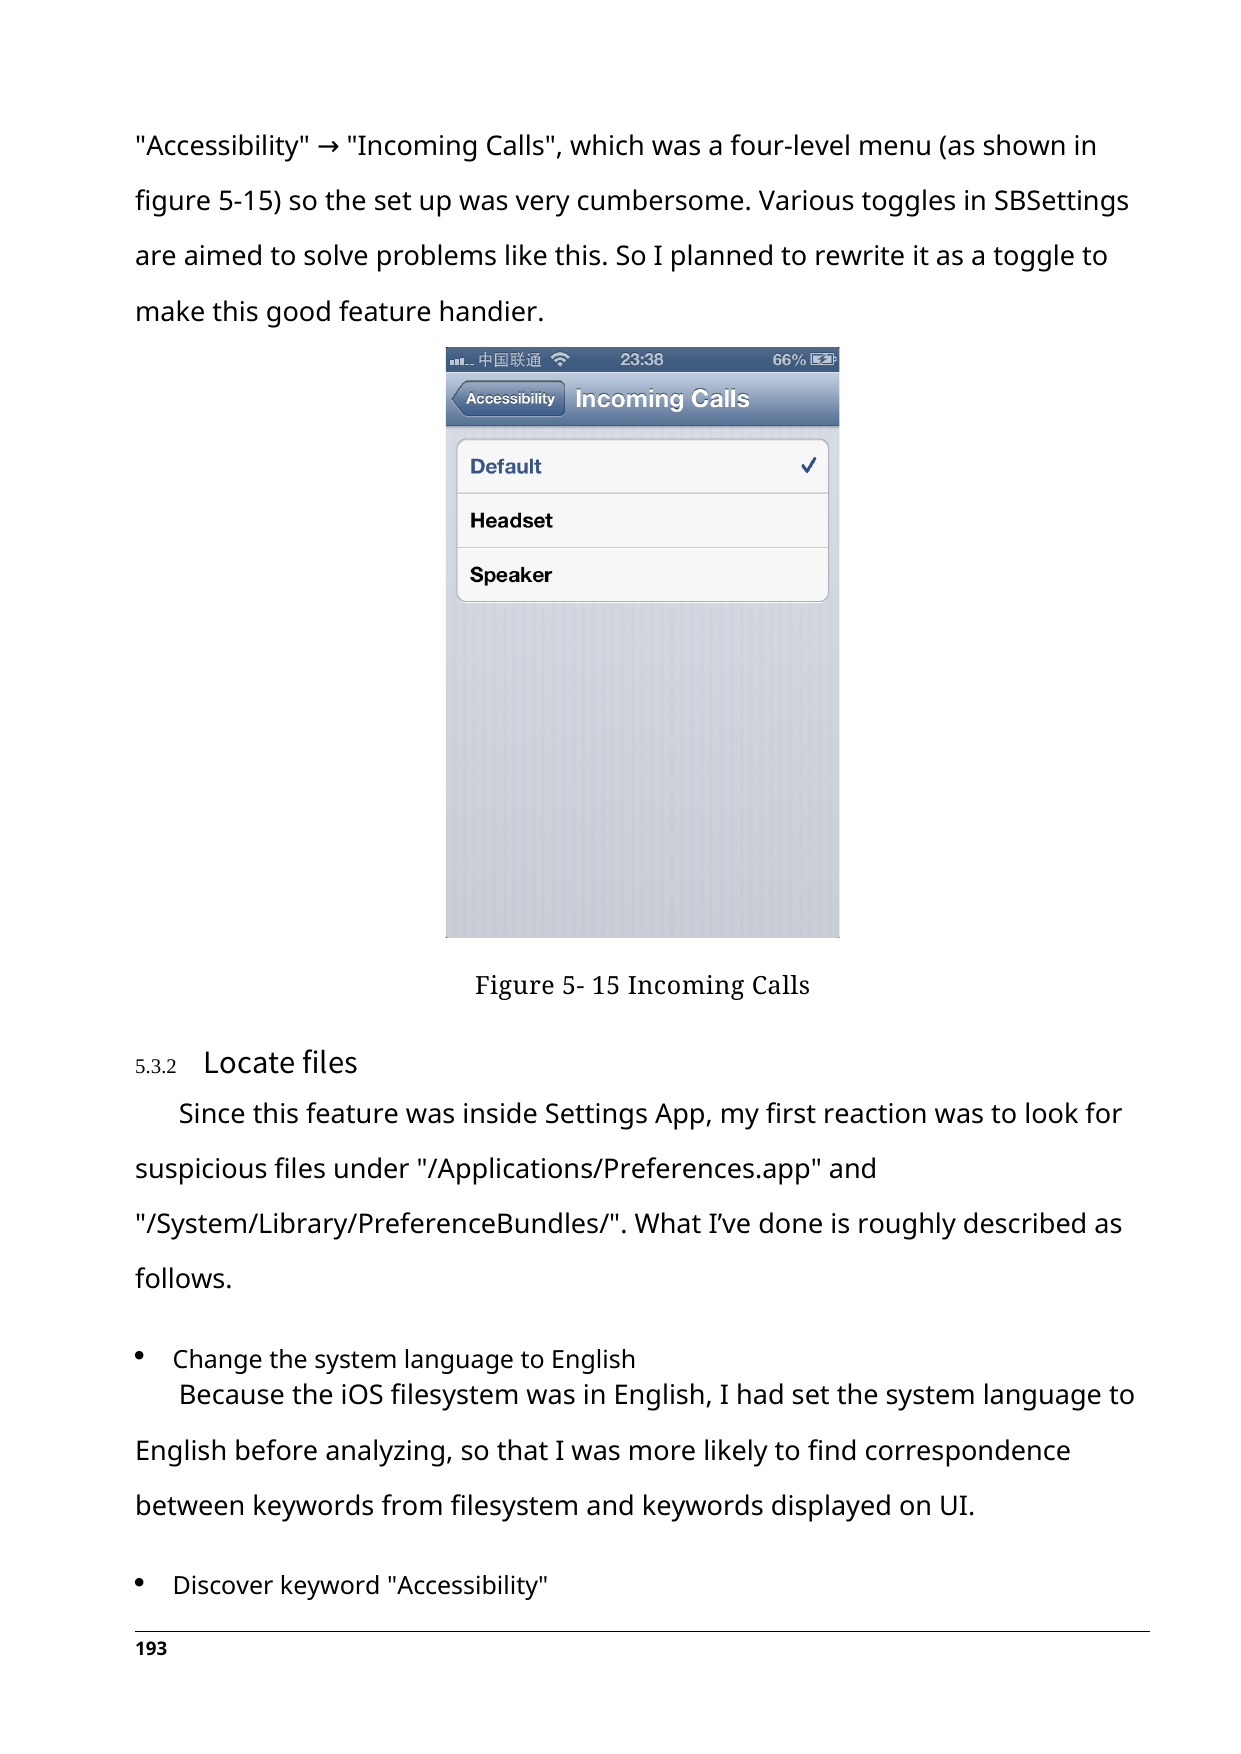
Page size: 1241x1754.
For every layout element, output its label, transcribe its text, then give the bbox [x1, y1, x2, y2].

text Because the iOS filesystem was in English, I had set the system language to English before analyzing, so that I was more likely to find correspondence between keywords from filesystem and keywords displayed on UI. [135, 1376, 1150, 1523]
text Since this feature was inside Settings App, my first reaction was to look for suspicious files under "/Applications/Preferences.app" and "/System/Library/PreferenceBundles/". What I’ve done is roughly described as follows. [135, 1094, 1150, 1297]
picture [445, 347, 840, 938]
list Discover keyword "Accessibility" [135, 1567, 1150, 1602]
list Change the system language to English [135, 1340, 1150, 1376]
subtitle Locate files [135, 1039, 1150, 1082]
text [135, 126, 1150, 329]
text Figure 5- 15 Incoming Calls [135, 968, 1150, 1002]
